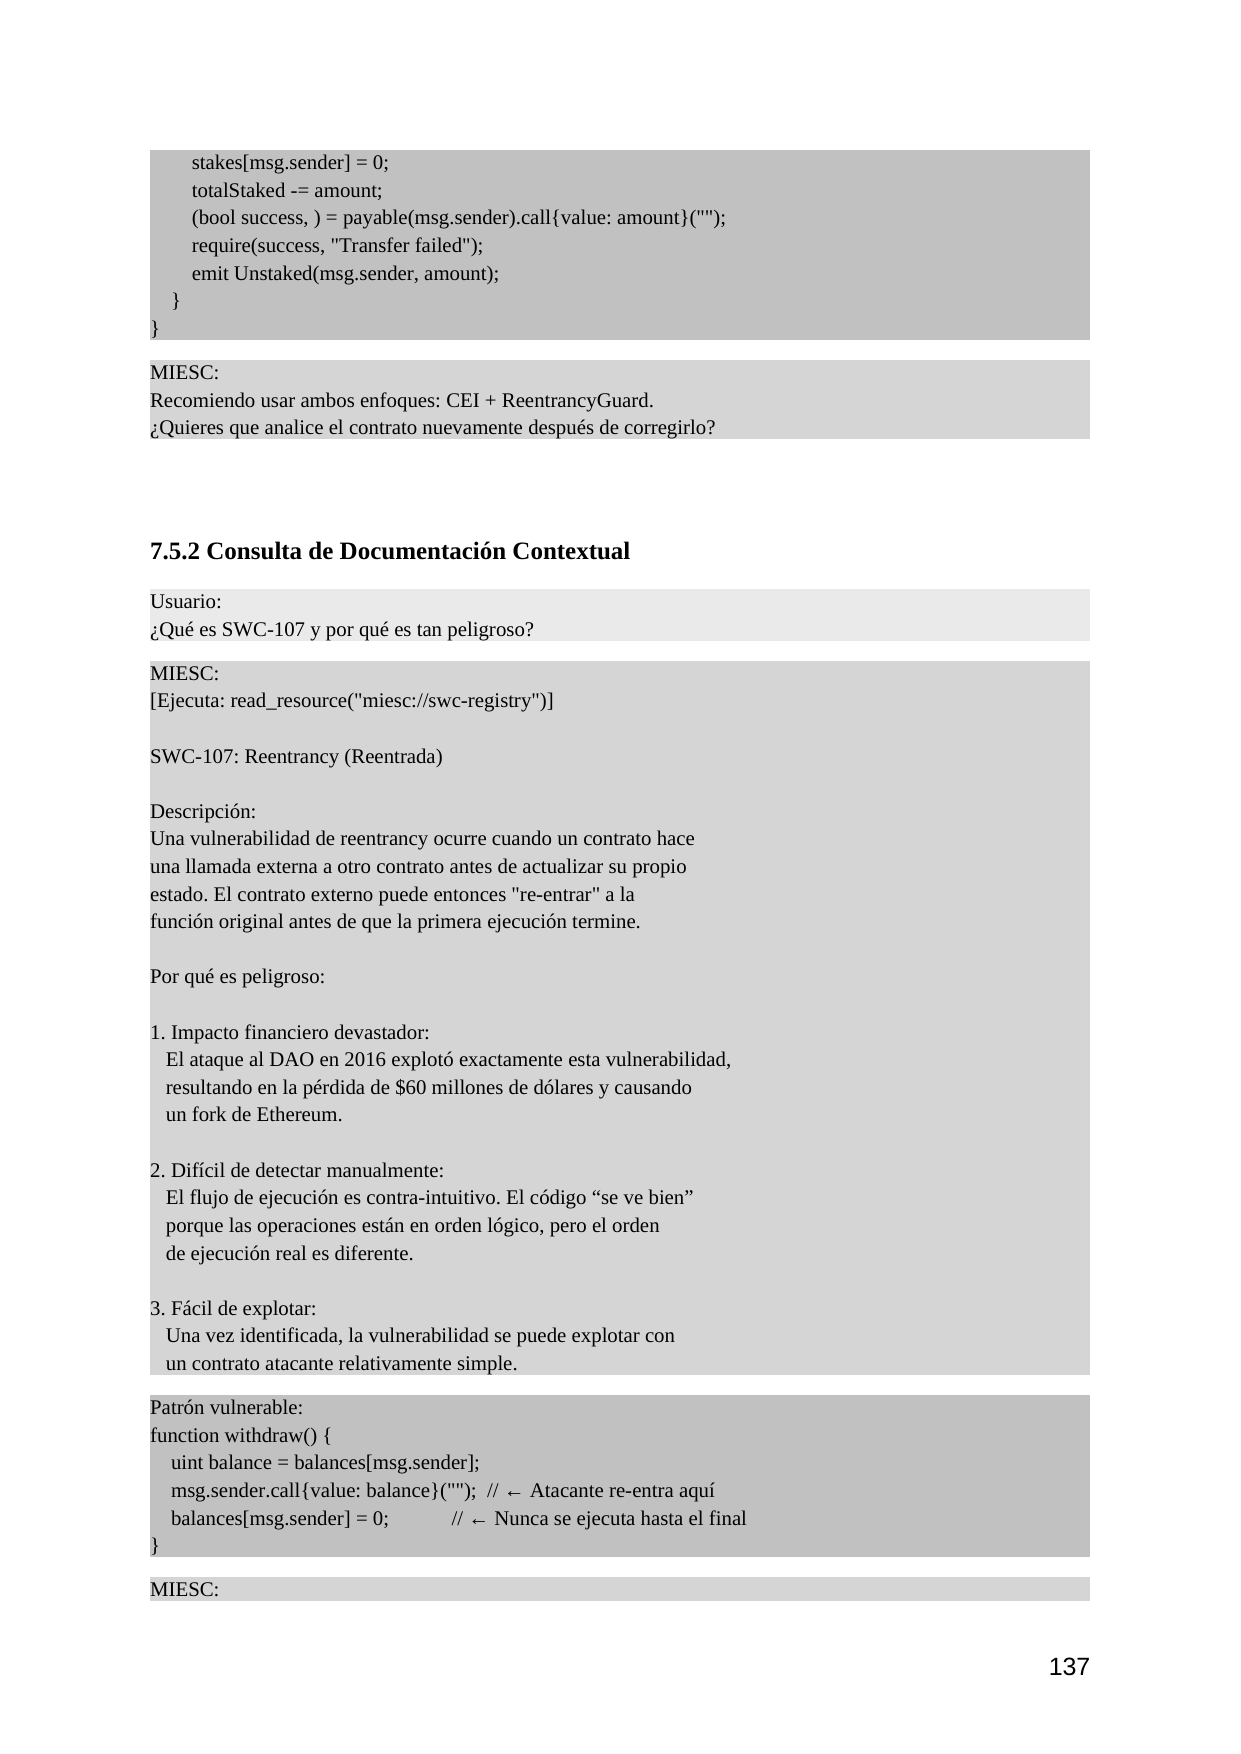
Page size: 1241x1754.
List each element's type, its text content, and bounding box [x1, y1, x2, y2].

text MIESC: Recomiendo usar ambos enfoques: CEI + ReentrancyGuard. ¿Quieres que analice el contrato nuevamente después de corregirlo? [150, 360, 1090, 439]
text Patrón vulnerable: function withdraw() { uint balance = balances[msg.sender]; msg.sender.call{value: balance}(""); // ← Atacante re-entra aquí balances[msg.sender] = 0; // ← Nunca se ejecuta hasta el final } [150, 1395, 1090, 1557]
text Usuario: ¿Qué es SWC-107 y por qué es tan peligroso? [150, 589, 1090, 641]
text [150, 150, 1090, 340]
text MIESC: [Ejecuta: read_resource("miesc://swc-registry")] SWC-107: Reentrancy (Reentrada) Descripción: Una vulnerabilidad de reentrancy ocurre cuando un contrato hace una llamada externa a otro contrato antes de actualizar su propio estado. El contrato externo puede entonces "re-entrar" a la función original antes de que la primera ejecución termine. Por qué es peligroso: 1. Impacto financiero devastador: El ataque al DAO en 2016 explotó exactamente esta vulnerabilidad, resultando en la pérdida de $60 millones de dólares y causando un fork de Ethereum. 2. Difícil de detectar manualmente: El flujo de ejecución es contra-intuitivo. El código “se ve bien” porque las operaciones están en orden lógico, pero el orden de ejecución real es diferente. 3. Fácil de explotar: Una vez identificada, la vulnerabilidad se puede explotar con un contrato atacante relativamente simple. [150, 661, 1090, 1375]
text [150, 1577, 1090, 1601]
text 7.5.2 Consulta de Documentación Contextual [150, 536, 1090, 565]
